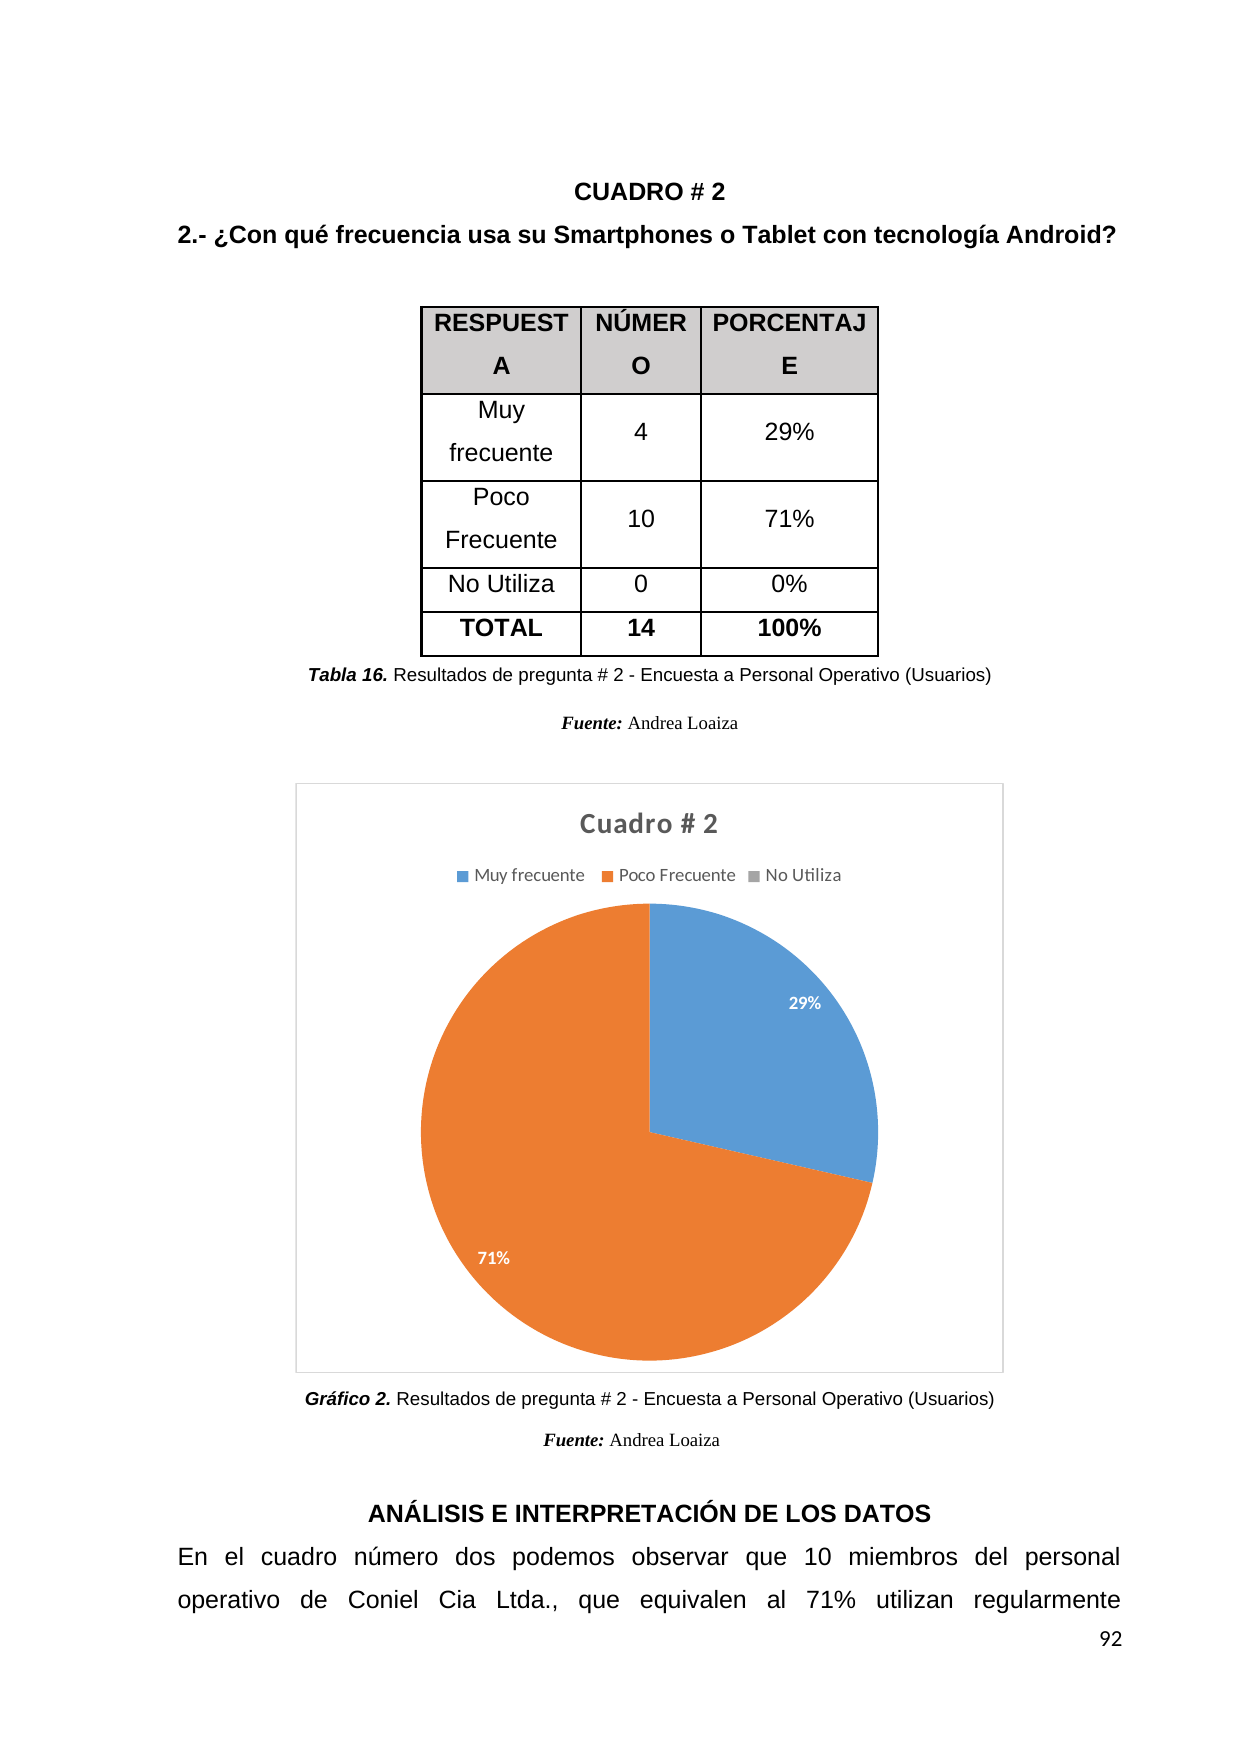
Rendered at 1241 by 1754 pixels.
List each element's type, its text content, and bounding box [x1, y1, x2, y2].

table_cell TOTAL [423, 613, 580, 655]
text ANÁLISIS E INTERPRETACIÓN DE LOS DATOS [177, 1498, 1122, 1527]
table_header NÚMERO [582, 308, 700, 393]
table_cell 0 [582, 569, 700, 611]
table_cell 10 [582, 482, 700, 567]
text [177, 1542, 1122, 1613]
table_cell 29% [702, 395, 877, 480]
table_header PORCENTAJE [702, 308, 877, 393]
table_cell 100% [702, 613, 877, 655]
table_cell 14 [582, 613, 700, 655]
text Gráfico 2. Resultados de pregunta # 2 - Encuesta a Personal Operativo (Usuarios) [177, 1387, 1122, 1409]
text CUADRO # 2 [177, 177, 1122, 206]
table_cell 71% [702, 482, 877, 567]
table_cell 4 [582, 395, 700, 480]
text 2.- ¿Con qué frecuencia usa su Smartphones o Tablet con tecnología Android? [177, 220, 1122, 249]
table_cell 0% [702, 569, 877, 611]
table_cell No Utiliza [423, 569, 580, 611]
table_header RESPUESTA [423, 308, 580, 393]
table_cell Muy frecuente [423, 395, 580, 480]
table_cell Poco Frecuente [423, 482, 580, 567]
